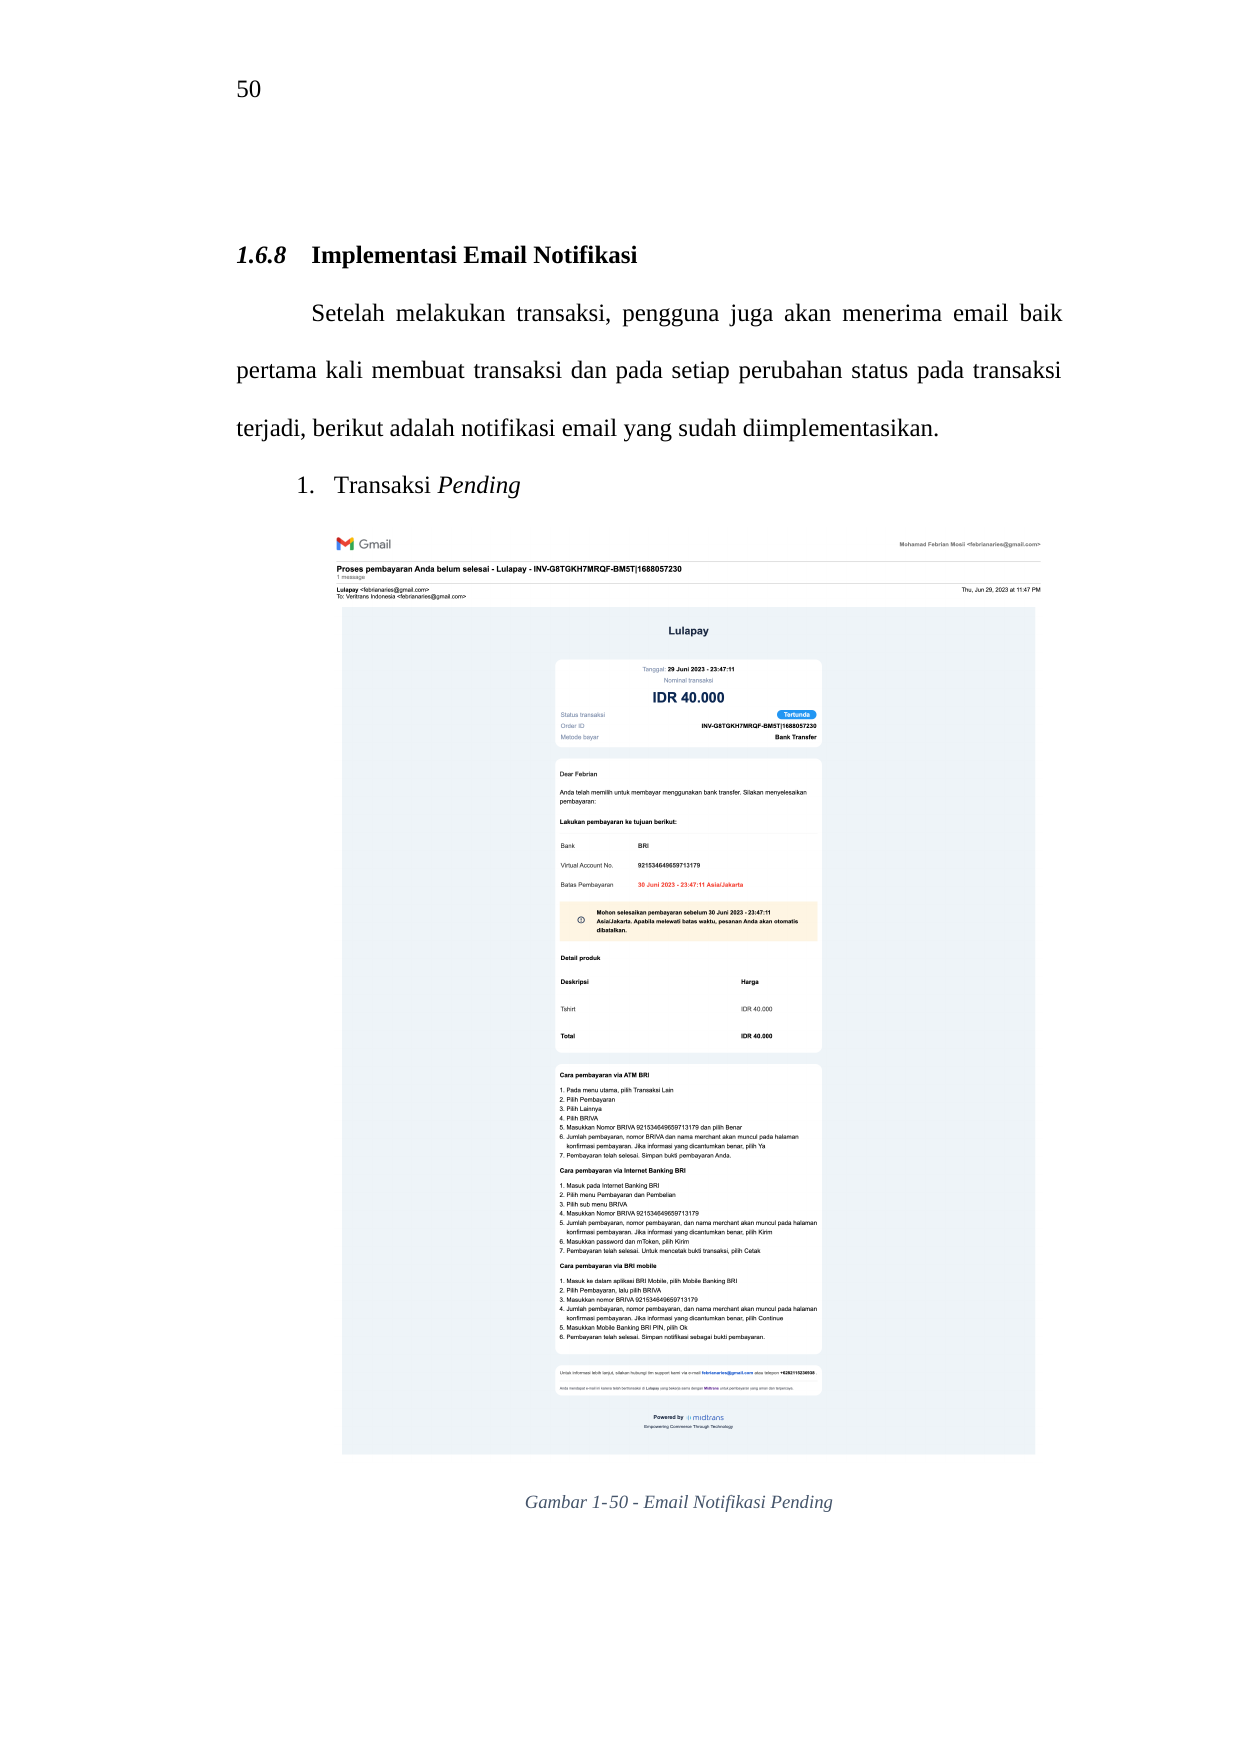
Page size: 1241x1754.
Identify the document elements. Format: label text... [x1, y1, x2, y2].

subtitle Implementasi Email Notifikasi [236, 240, 1063, 269]
picture [333, 527, 1043, 1463]
text Setelah melakukan transaksi, pengguna juga akan menerima email baik pertama kali membuat transaksi dan pada setiap perubahan status pada transaksi terjadi, berikut adalah notifikasi email yang sudah diimplementasikan. [236, 298, 1063, 442]
list Transaksi Pending [296, 470, 1063, 499]
